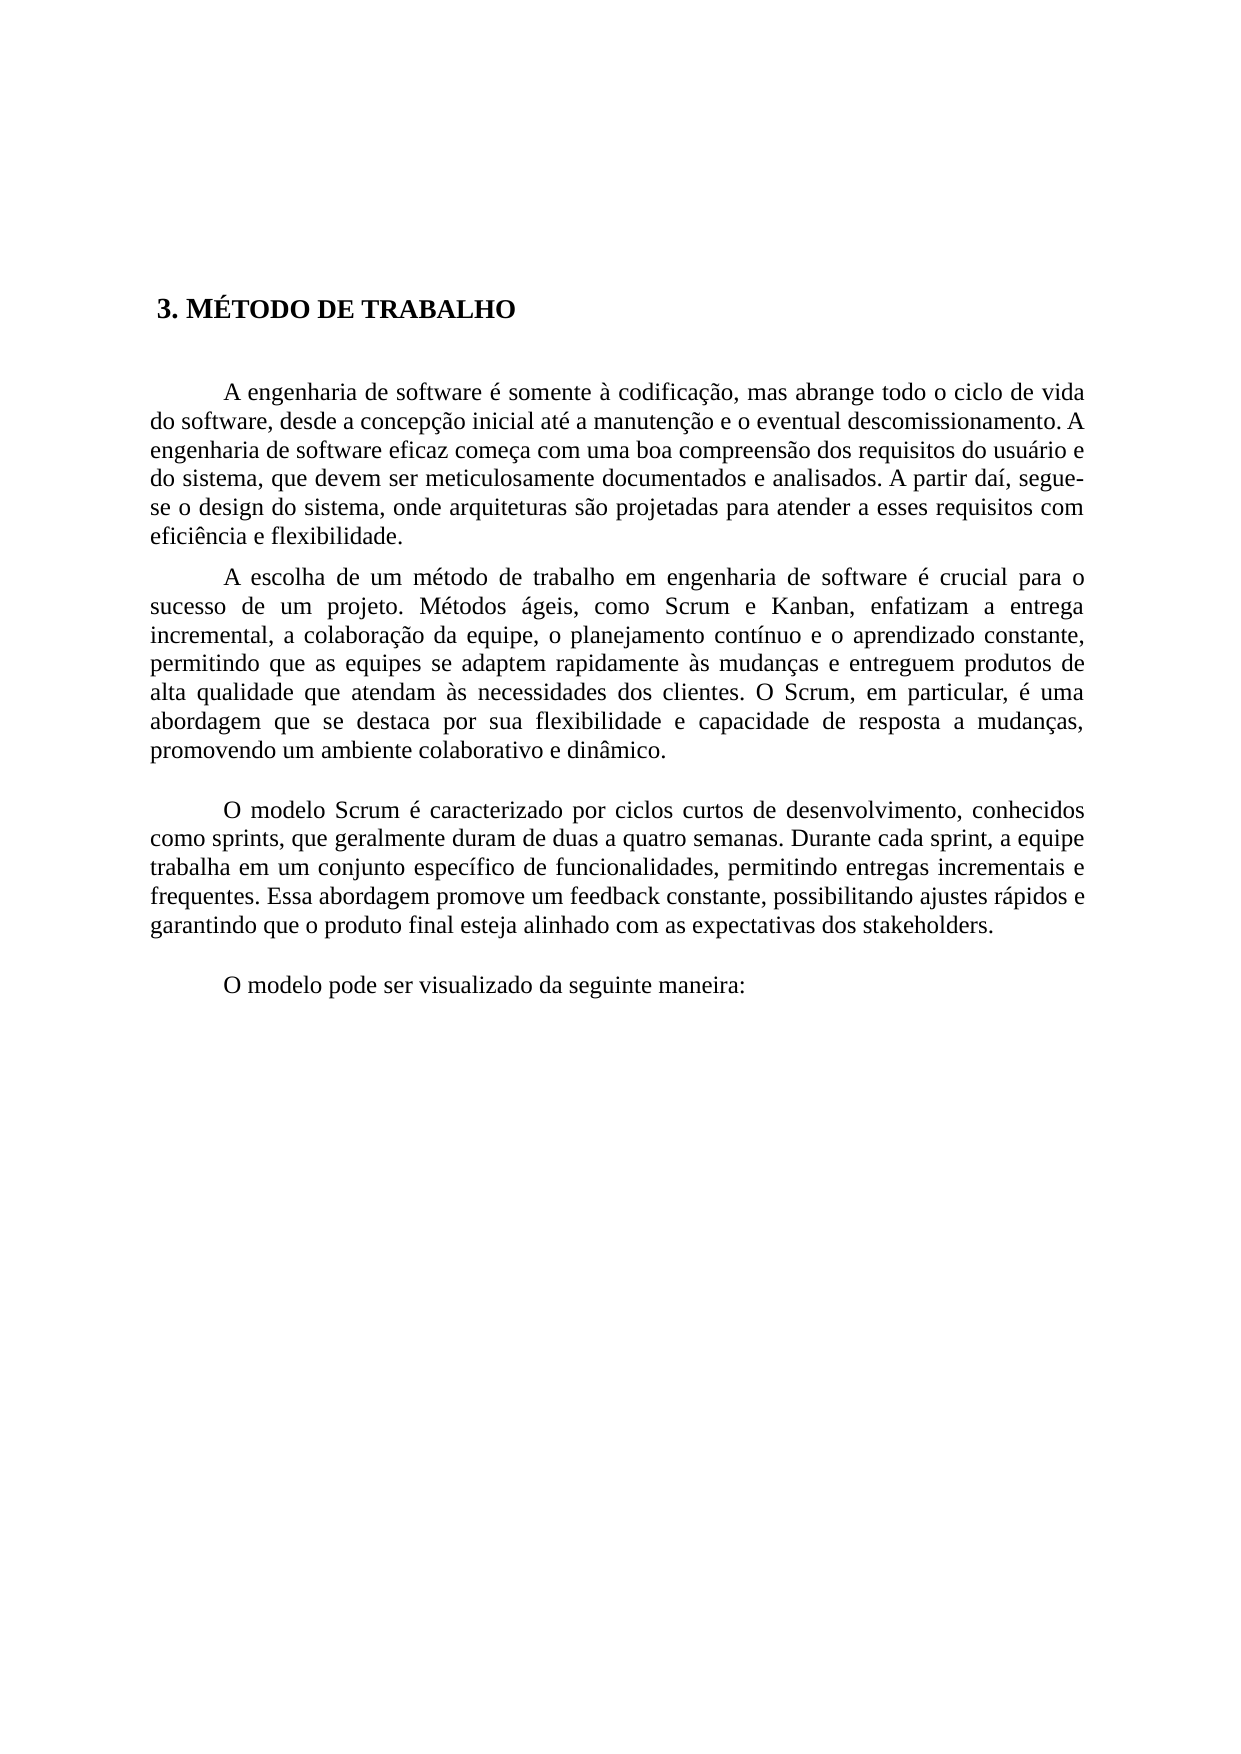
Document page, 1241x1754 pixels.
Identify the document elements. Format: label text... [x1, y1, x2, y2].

subtitle 3. MÉTODO DE TRABALHO [91, 291, 669, 324]
text A engenharia de software é somente à codificação, mas abrange todo o ciclo de vida do software, desde a concepção inicial até a manutenção e o eventual descomissionamento. A engenharia de software eficaz começa com uma boa compreensão dos requisitos do usuário e do sistema, que devem ser meticulosamente documentados e analisados. A partir daí, segue-se o design do sistema, onde arquiteturas são projetadas para atender a esses requisitos com eficiência e flexibilidade. [150, 377, 1085, 550]
text O modelo pode ser visualizado da seguinte maneira: [150, 970, 1085, 998]
text A escolha de um método de trabalho em engenharia de software é crucial para o sucesso de um projeto. Métodos ágeis, como Scrum e Kanban, enfatizam a entrega incremental, a colaboração da equipe, o planejamento contínuo e o aprendizado constante, permitindo que as equipes se adaptem rapidamente às mudanças e entreguem produtos de alta qualidade que atendam às necessidades dos clientes. O Scrum, em particular, é uma abordagem que se destaca por sua flexibilidade e capacidade de resposta a mudanças, promovendo um ambiente colaborativo e dinâmico. [150, 562, 1085, 763]
text O modelo Scrum é caracterizado por ciclos curtos de desenvolvimento, conhecidos como sprints, que geralmente duram de duas a quatro semanas. Durante cada sprint, a equipe trabalha em um conjunto específico de funcionalidades, permitindo entregas incrementais e frequentes. Essa abordagem promove um feedback constante, possibilitando ajustes rápidos e garantindo que o produto final esteja alinhado com as expectativas dos stakeholders. [150, 795, 1085, 938]
